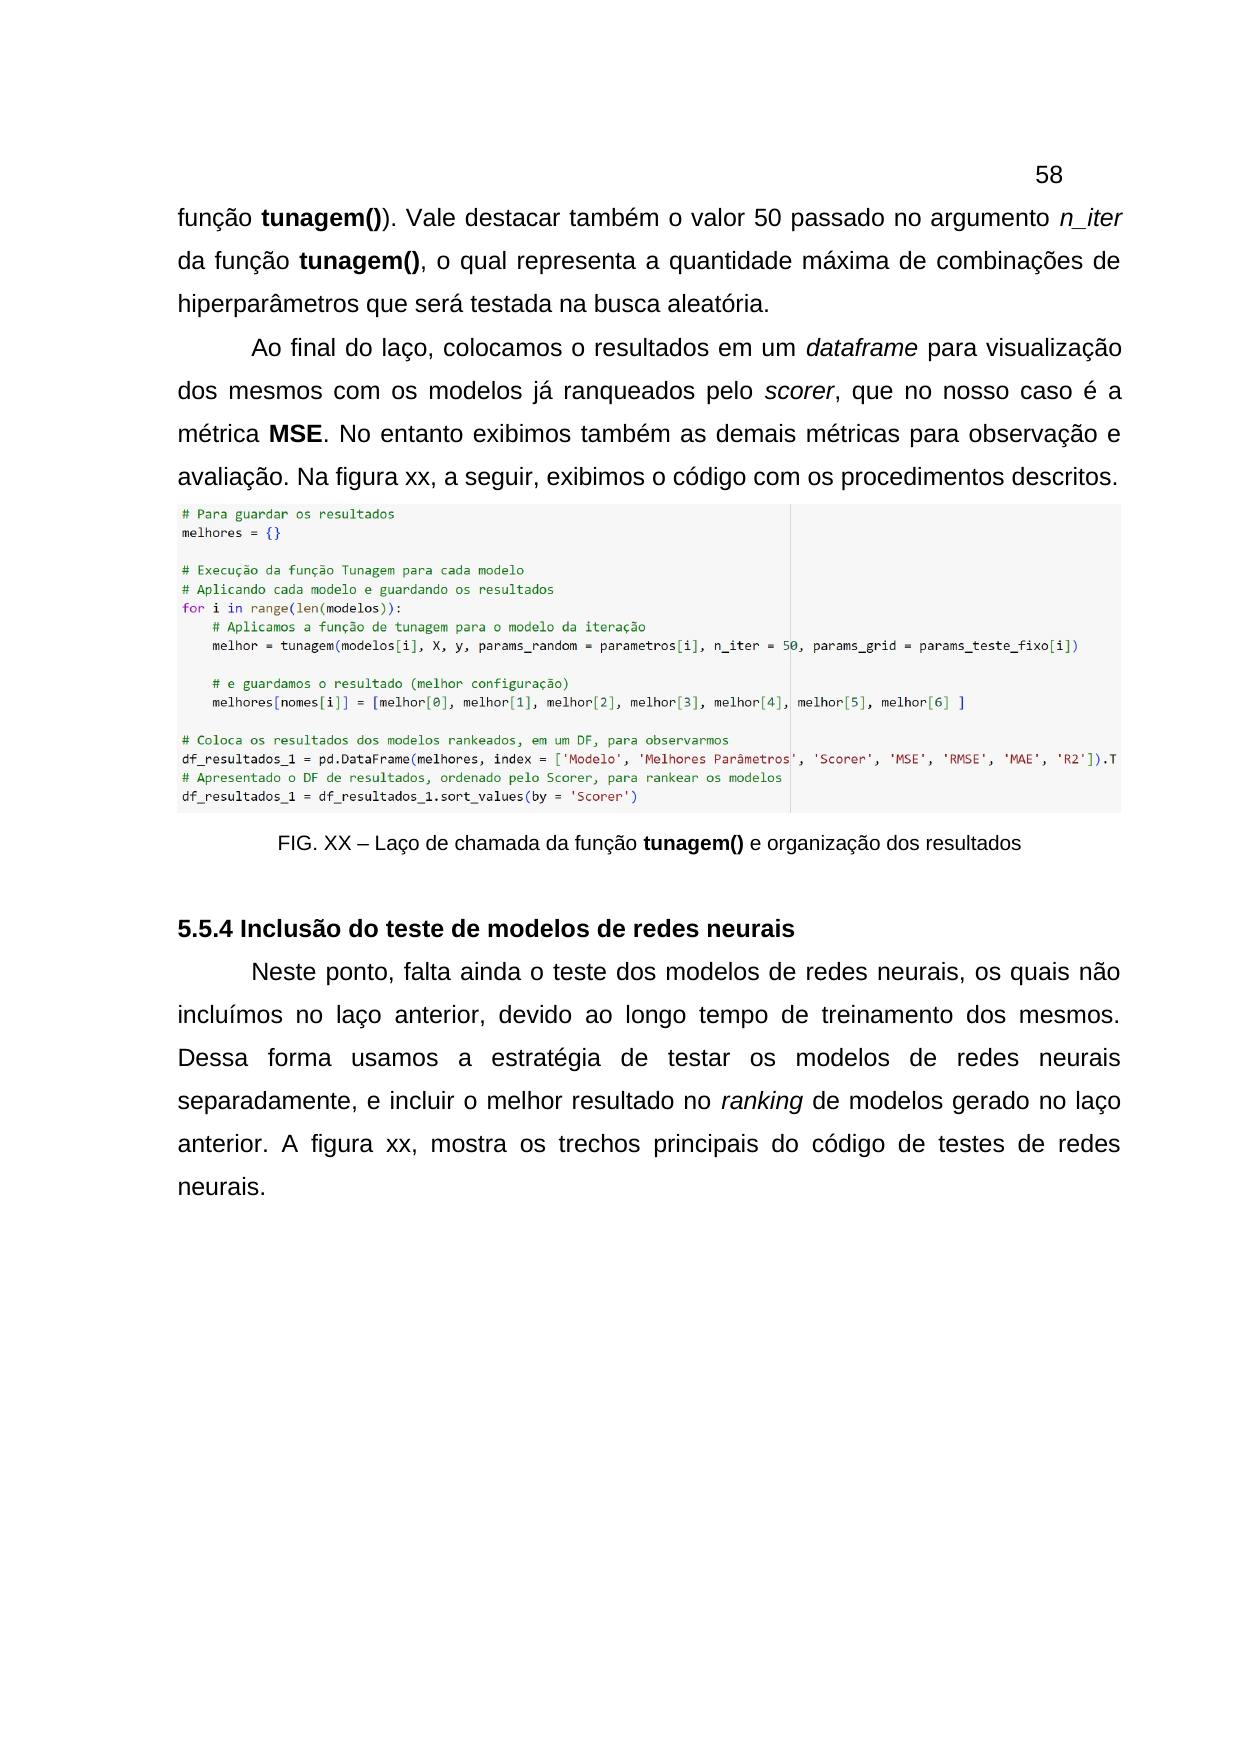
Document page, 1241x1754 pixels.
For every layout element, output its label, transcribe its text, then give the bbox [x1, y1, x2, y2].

text FIG. XX – Laço de chamada da função tunagem() e organização dos resultados [177, 827, 1122, 856]
text Ao final do laço, colocamos o resultados em um dataframe para visualização dos mesmos com os modelos já ranqueados pelo scorer, que no nosso caso é a métrica MSE. No entanto exibimos também as demais métricas para observação e avaliação. Na figura xx, a seguir, exibimos o código com os procedimentos descritos. [177, 332, 1122, 491]
picture [177, 504, 1121, 813]
subtitle 5.5.4 Inclusão do teste de modelos de redes neurais [177, 913, 1122, 942]
text Neste ponto, falta ainda o teste dos modelos de redes neurais, os quais não incluímos no laço anterior, devido ao longo tempo de treinamento dos mesmos. Dessa forma usamos a estratégia de testar os modelos de redes neurais separadamente, e incluir o melhor resultado no ranking de modelos gerado no laço anterior. A figura xx, mostra os trechos principais do código de testes de redes neurais. [177, 957, 1122, 1201]
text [177, 203, 1122, 318]
